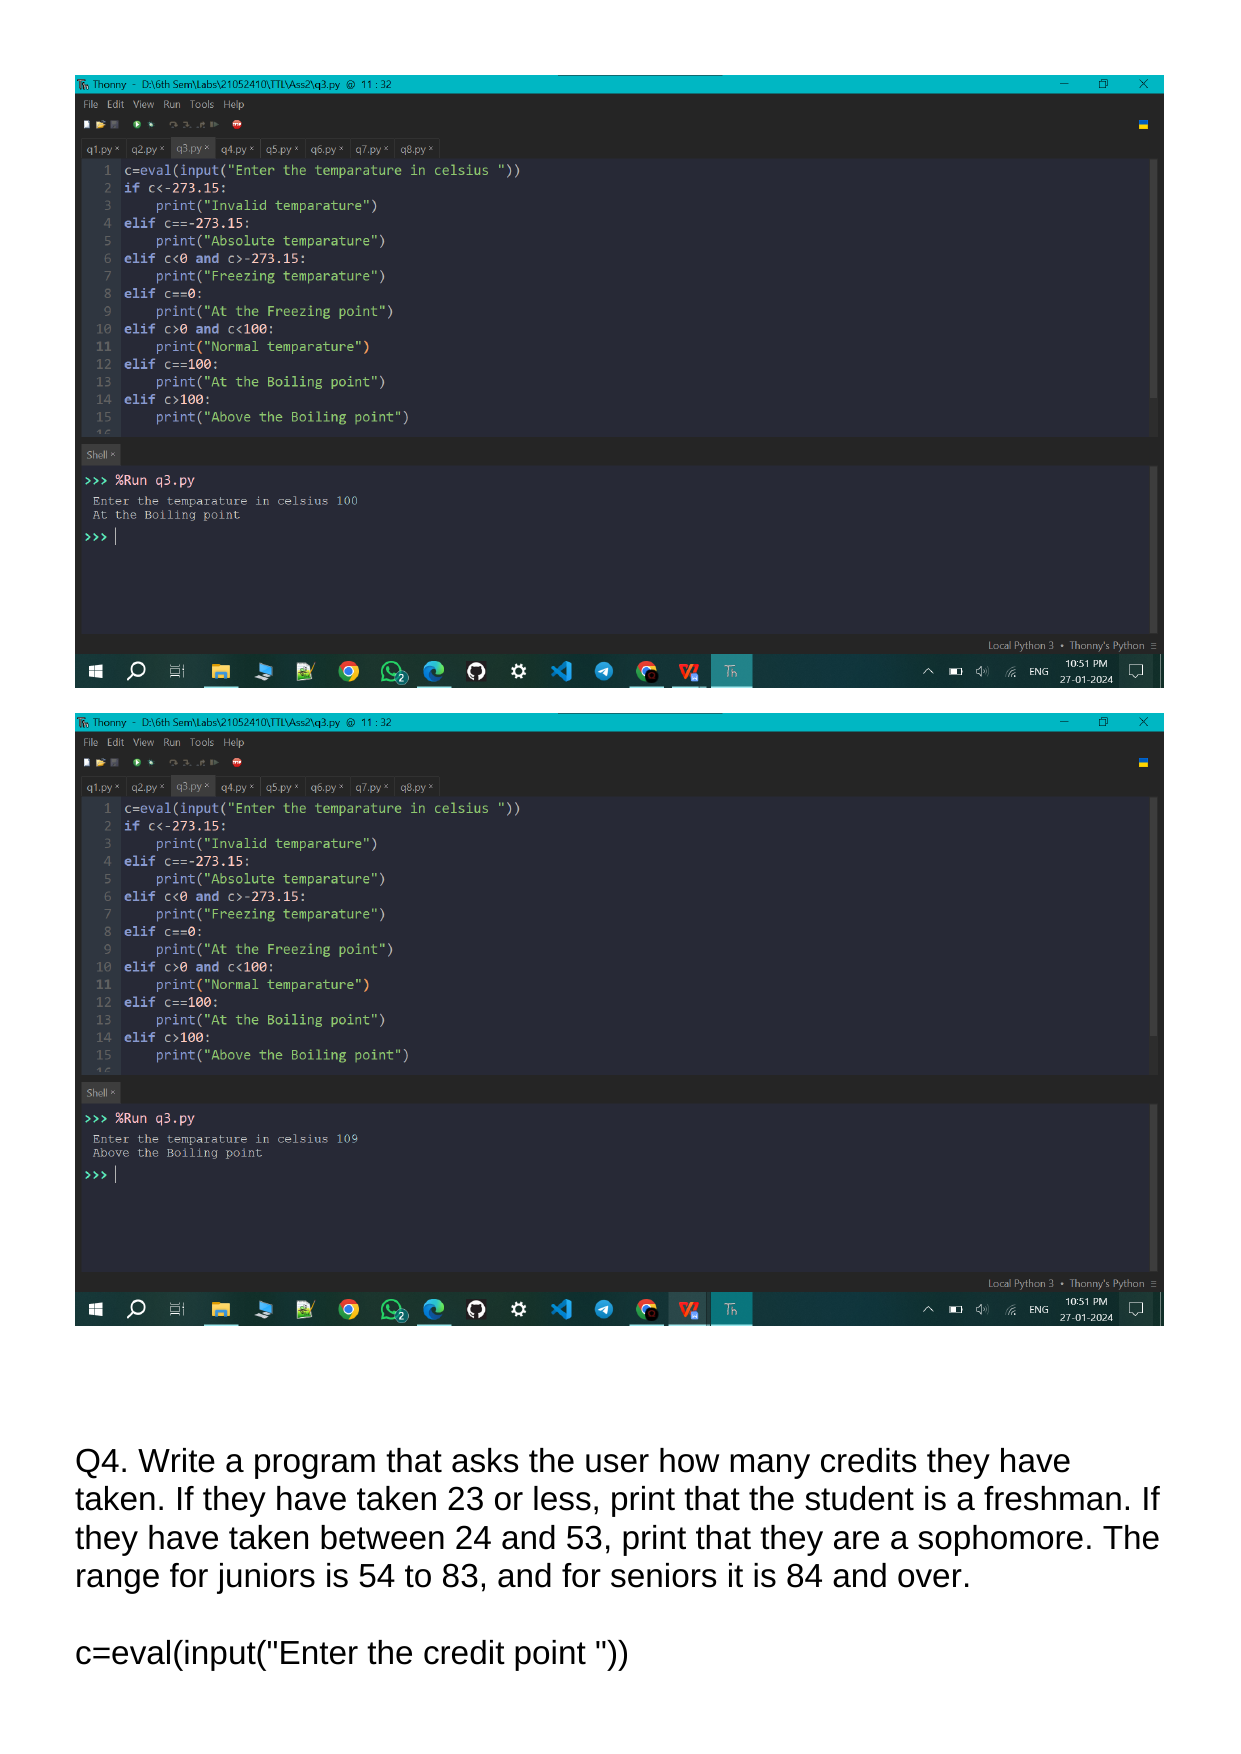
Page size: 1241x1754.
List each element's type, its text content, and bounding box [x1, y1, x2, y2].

picture [75, 75, 1164, 688]
picture [75, 713, 1164, 1326]
text c=eval(input("Enter the credit point ")) [75, 1633, 1165, 1672]
text Q4. Write a program that asks the user how many credits they have taken. If they have taken 23 or less, print that the student is a freshman. If they have taken between 24 and 53, print that they are a sophomore. The range for juniors is 54 to 83, and for seniors it is 84 and over. [75, 1441, 1165, 1595]
